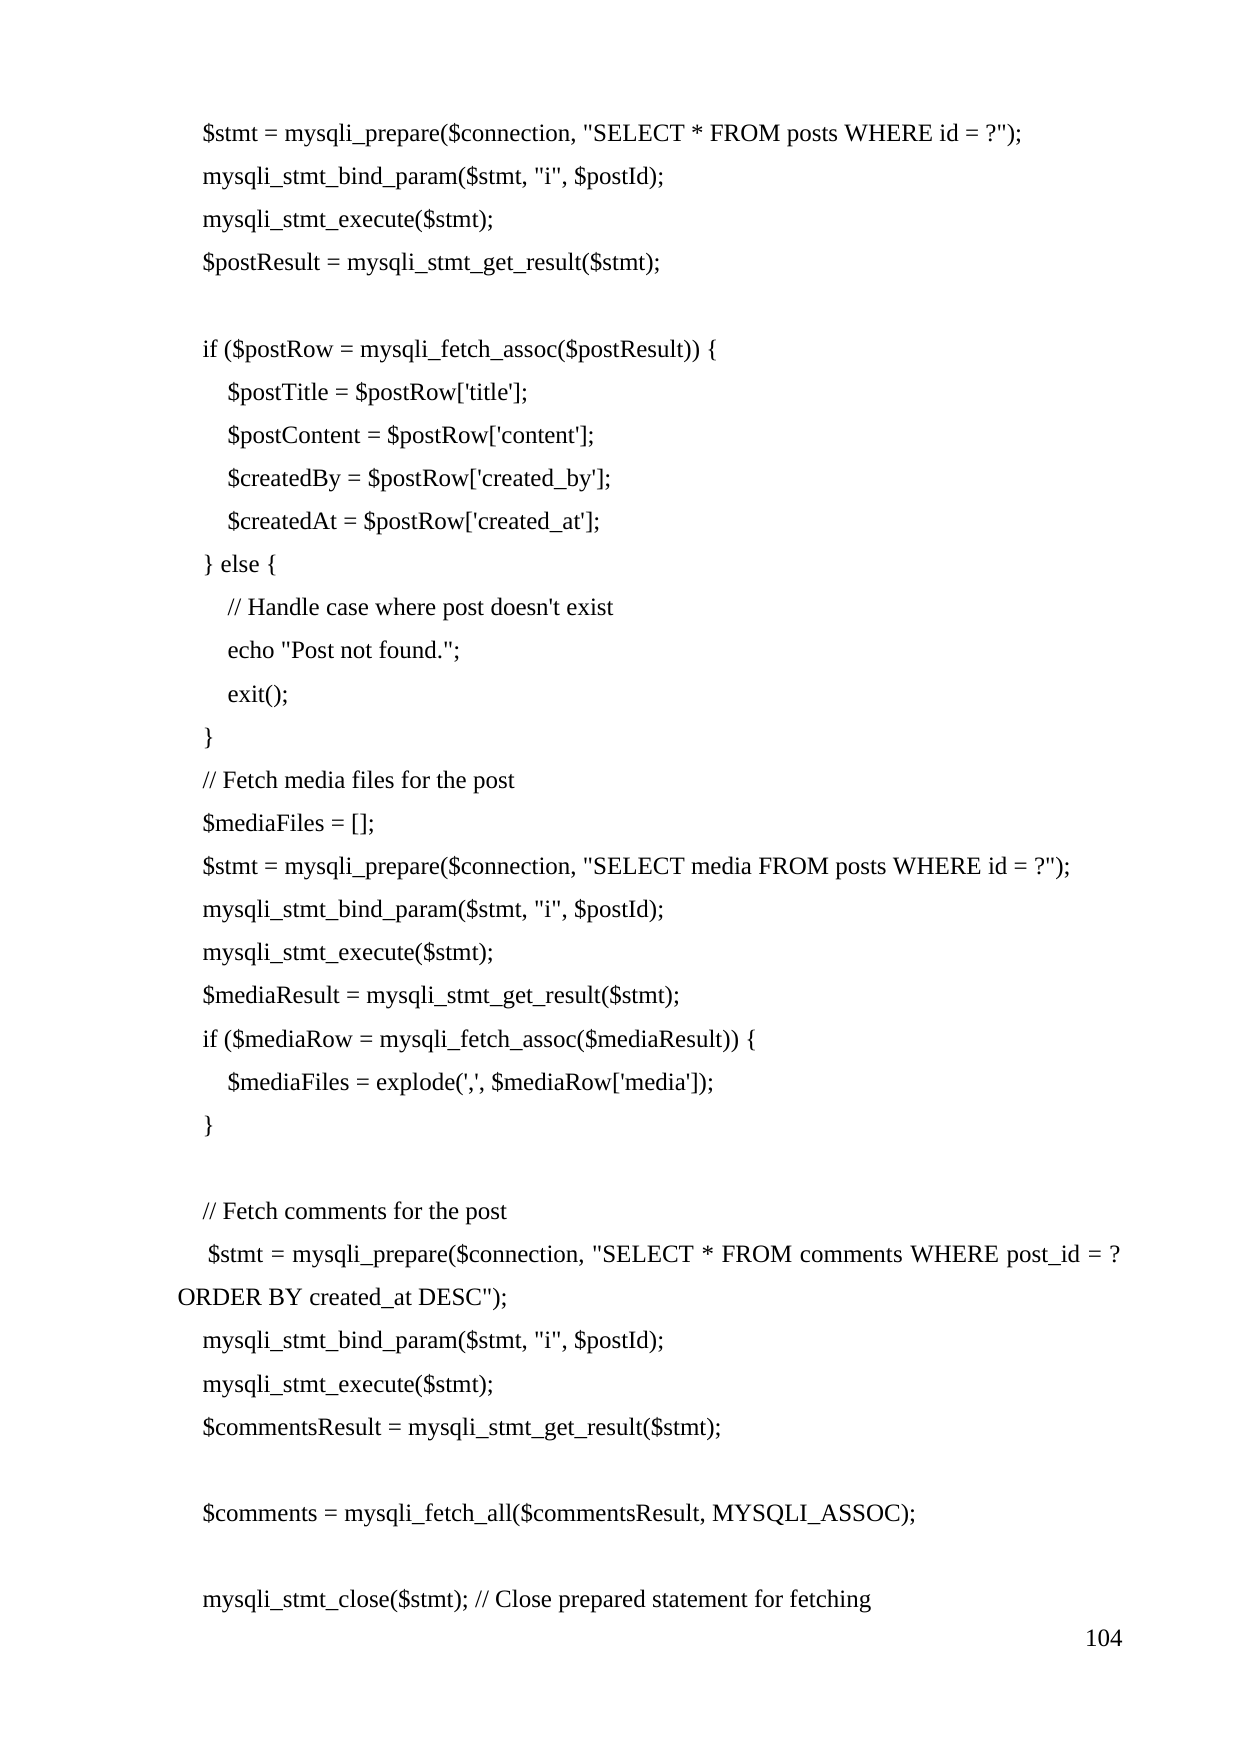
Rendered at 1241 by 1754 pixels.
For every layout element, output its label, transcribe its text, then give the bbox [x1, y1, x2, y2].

text if ($mediaRow = mysqli_fetch_assoc($mediaResult)) { [177, 1024, 1122, 1052]
text $stmt = mysqli_prepare($connection, "SELECT * FROM comments WHERE post_id = ? ORDER BY created_at DESC"); [177, 1239, 1122, 1311]
text mysqli_stmt_close($stmt); // Close prepared statement for fetching [177, 1584, 1122, 1613]
text $postTitle = $postRow['title']; [177, 377, 1122, 406]
text // Fetch media files for the post [177, 765, 1122, 794]
text $mediaFiles = []; [177, 808, 1122, 837]
text echo "Post not found."; [177, 636, 1122, 664]
text mysqli_stmt_bind_param($stmt, "i", $postId); [177, 894, 1122, 923]
text $stmt = mysqli_prepare($connection, "SELECT * FROM posts WHERE id = ?"); [177, 118, 1122, 147]
text mysqli_stmt_execute($stmt); [177, 1369, 1122, 1397]
text $mediaFiles = explode(',', $mediaRow['media']); [177, 1067, 1122, 1096]
text } [177, 722, 1122, 751]
text mysqli_stmt_execute($stmt); [177, 204, 1122, 233]
text $stmt = mysqli_prepare($connection, "SELECT media FROM posts WHERE id = ?"); [177, 851, 1122, 880]
text $postResult = mysqli_stmt_get_result($stmt); [177, 247, 1122, 276]
text mysqli_stmt_bind_param($stmt, "i", $postId); [177, 161, 1122, 190]
text mysqli_stmt_bind_param($stmt, "i", $postId); [177, 1326, 1122, 1354]
text if ($postRow = mysqli_fetch_assoc($postResult)) { [177, 334, 1122, 362]
text $mediaResult = mysqli_stmt_get_result($stmt); [177, 981, 1122, 1009]
text $createdBy = $postRow['created_by']; [177, 463, 1122, 492]
text // Fetch comments for the post [177, 1196, 1122, 1225]
text } else { [177, 549, 1122, 578]
text $createdAt = $postRow['created_at']; [177, 506, 1122, 535]
text $comments = mysqli_fetch_all($commentsResult, MYSQLI_ASSOC); [177, 1498, 1122, 1527]
text // Handle case where post doesn't exist [177, 592, 1122, 621]
text } [177, 1110, 1122, 1139]
text $postContent = $postRow['content']; [177, 420, 1122, 449]
text exit(); [177, 679, 1122, 707]
text mysqli_stmt_execute($stmt); [177, 937, 1122, 966]
text $commentsResult = mysqli_stmt_get_result($stmt); [177, 1412, 1122, 1441]
